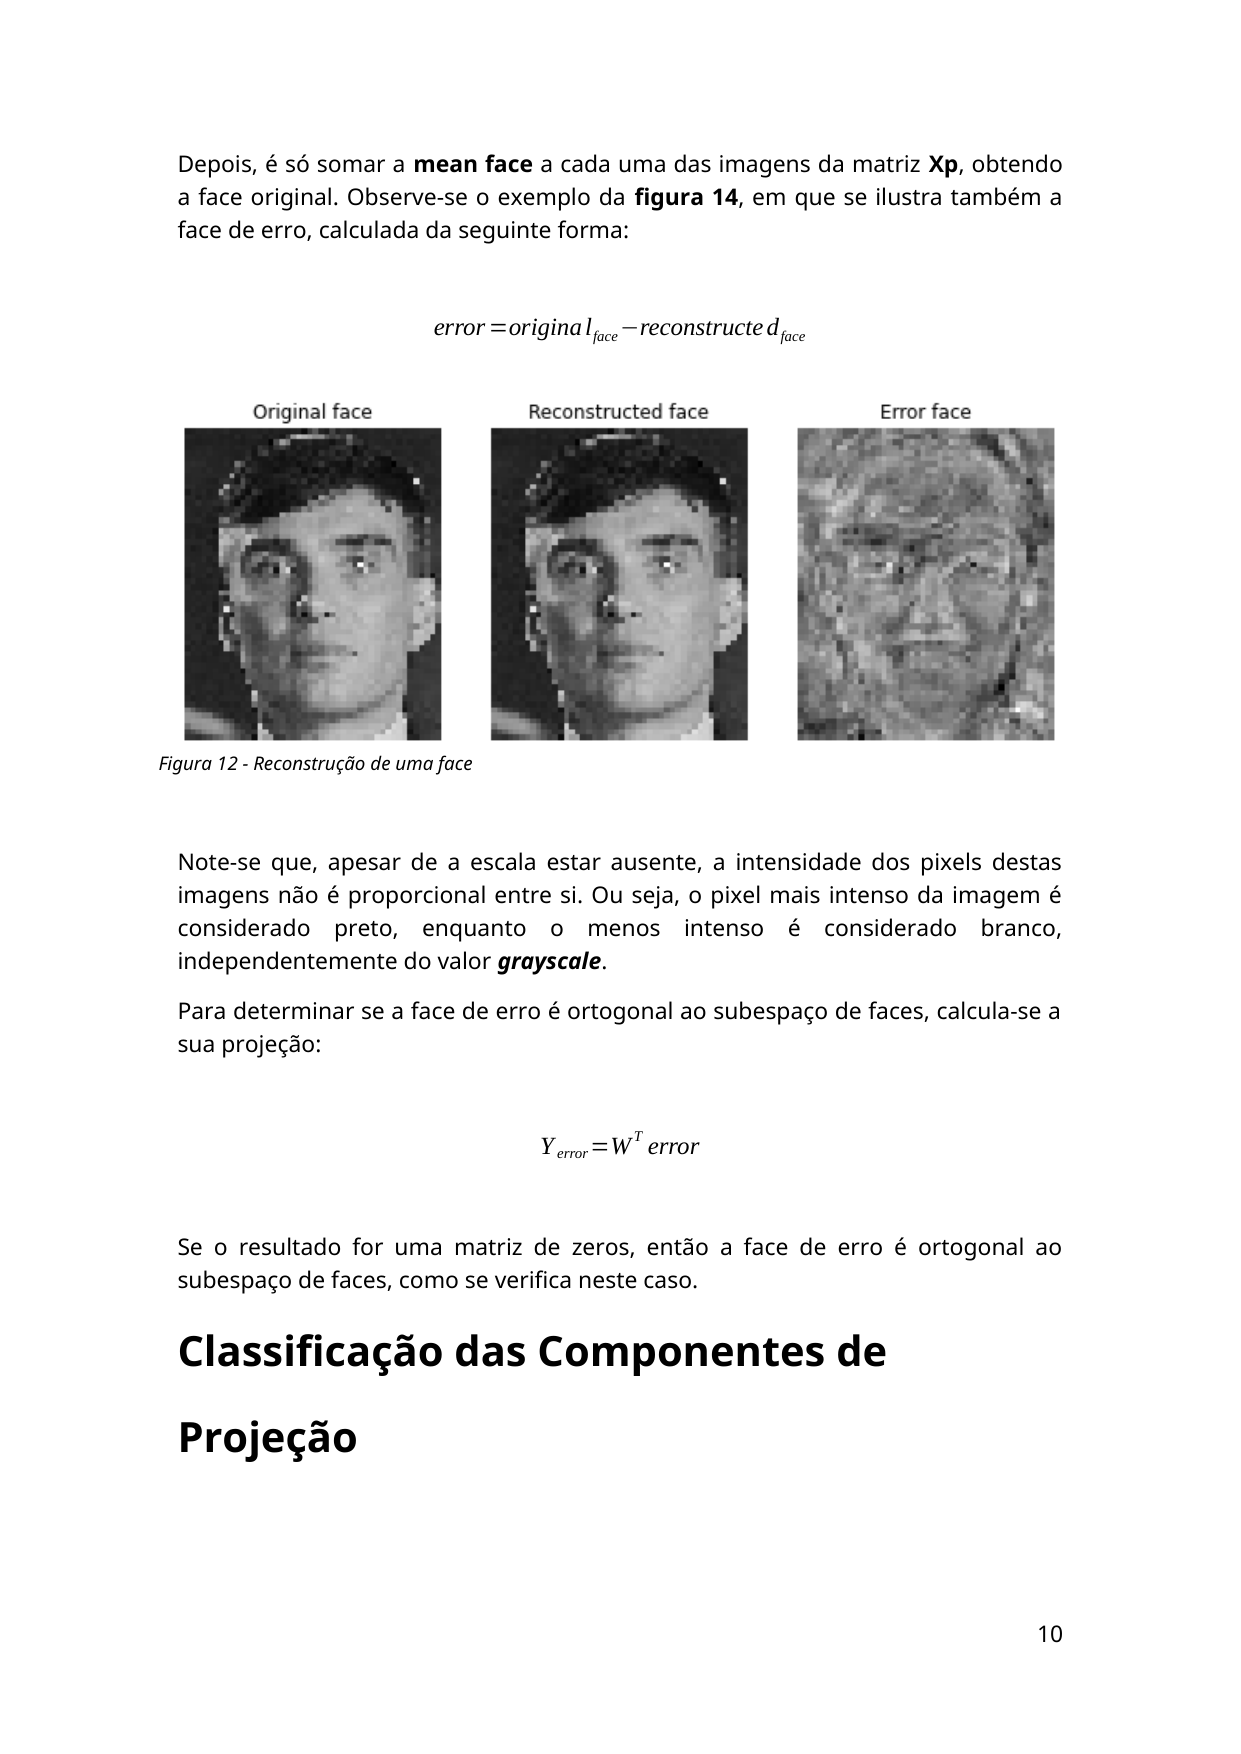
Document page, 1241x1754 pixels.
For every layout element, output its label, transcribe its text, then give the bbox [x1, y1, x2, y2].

text Para determinar se a face de erro é ortogonal ao subespaço de faces, calcula-se a sua projeção: [177, 995, 1063, 1059]
text Se o resultado for uma matriz de zeros, então a face de erro é ortogonal ao subespaço de faces, como se verifica neste caso. [177, 1231, 1063, 1295]
subtitle Classificação das Componentes de Projeção [177, 1322, 1063, 1464]
picture [177, 395, 1063, 750]
text Depois, é só somar a mean face a cada uma das imagens da matriz Xp, obtendo a face original. Observe-se o exemplo da figura 14, em que se ilustra também a face de erro, calculada da seguinte forma: [177, 148, 1063, 245]
text Note-se que, apesar de a escala estar ausente, a intensidade dos pixels destas imagens não é proporcional entre si. Ou seja, o pixel mais intenso da imagem é considerado preto, enquanto o menos intenso é considerado branco, independentemente do valor grayscale. [177, 846, 1063, 977]
